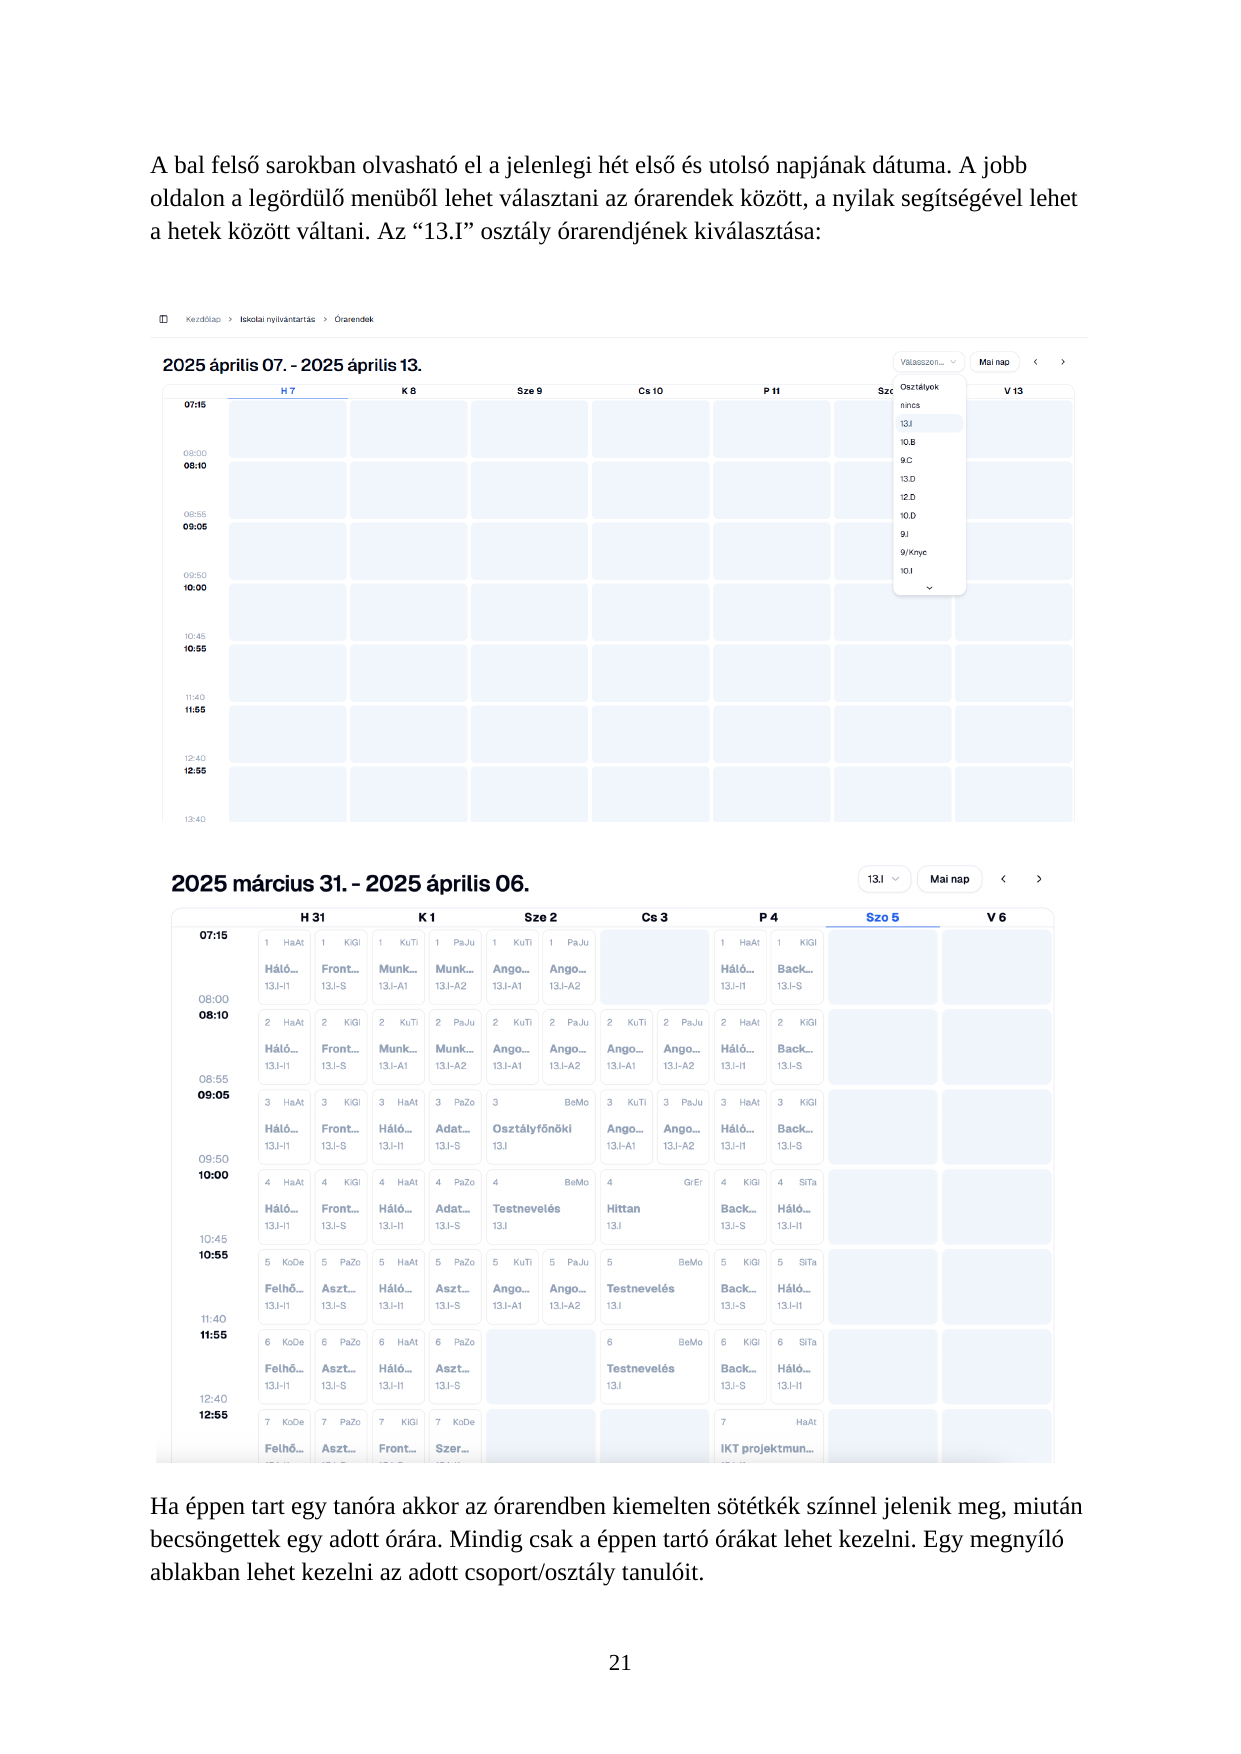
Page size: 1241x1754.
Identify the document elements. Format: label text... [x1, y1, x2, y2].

text Ha éppen tart egy tanóra akkor az órarendben kiemelten sötétkék színnel jelenik meg, miután becsöngettek egy adott órára. Mindig csak a éppen tartó órákat lehet kezelni. Egy megnyíló ablakban lehet kezelni az adott csoport/osztály tanulóit. [150, 1491, 1090, 1586]
text A bal felső sarokban olvasható el a jelenlegi hét első és utolsó napjának dátuma. A jobb oldalon a legördülő menüből lehet választani az órarendek között, a nyilak segítségével lehet a hetek között váltani. Az “13.I” osztály órarendjének kiválasztása: [150, 150, 1090, 245]
picture [156, 850, 1070, 1463]
picture [150, 304, 1091, 822]
